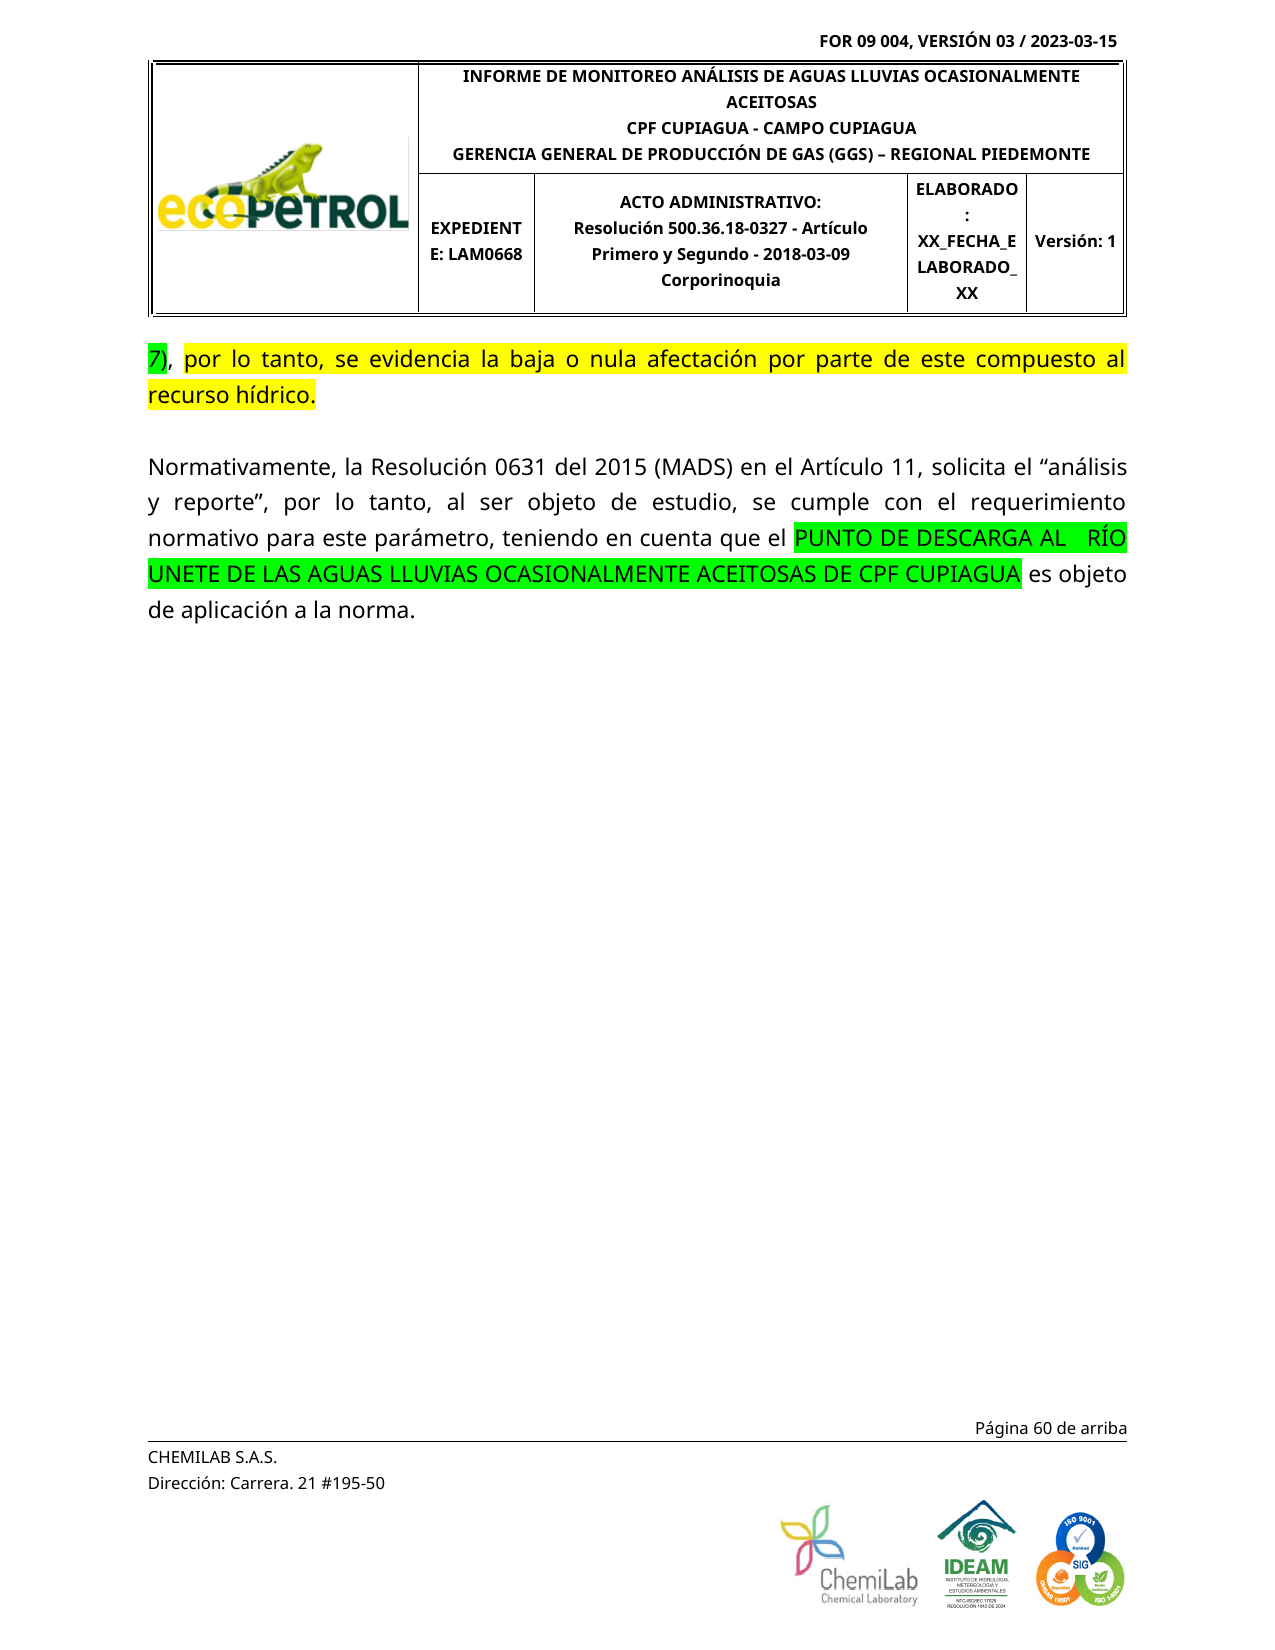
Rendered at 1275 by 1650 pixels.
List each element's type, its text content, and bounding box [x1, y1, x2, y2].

picture [157, 137, 411, 233]
picture [775, 1497, 1024, 1620]
picture [1032, 1507, 1128, 1610]
text Normativamente, la Resolución 0631 del 2015 (MADS) en el Artículo 11, solicita el “análisis y reporte”, por lo tanto, al ser objeto de estudio, se cumple con el requerimiento normativo para este parámetro, teniendo en cuenta que el PUNTO DE DESCARGA AL RÍO UNETE DE LAS AGUAS LLUVIAS OCASIONALMENTE ACEITOSAS DE CPF CUPIAGUA es objeto de aplicación a la norma. [148, 450, 1127, 625]
